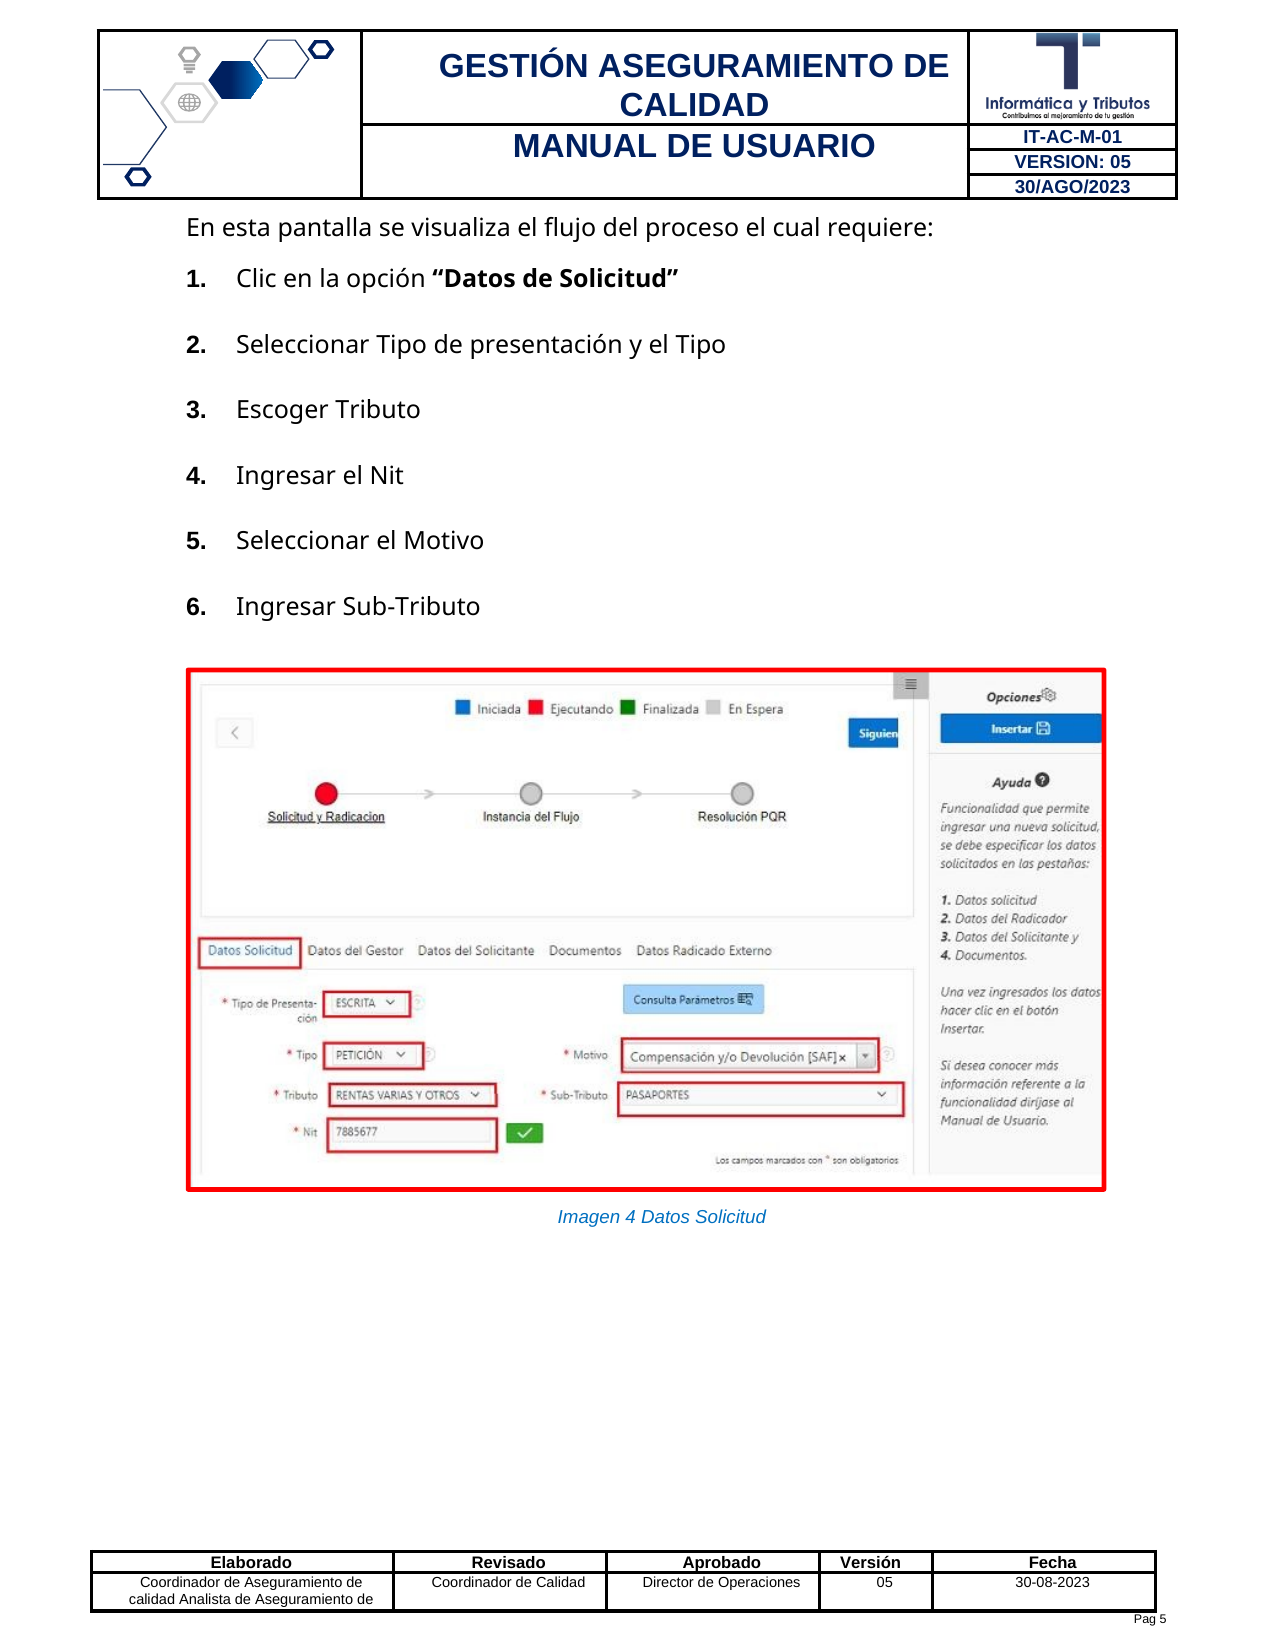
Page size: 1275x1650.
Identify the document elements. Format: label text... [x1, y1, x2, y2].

picture [985, 32, 1150, 120]
list Clic en la opción “Datos de Solicitud” [186, 261, 1139, 295]
list Ingresar Sub-Tributo [186, 588, 1139, 622]
list Seleccionar el Motivo [186, 523, 1139, 557]
picture [191, 673, 1101, 1187]
list Seleccionar Tipo de presentación y el Tipo [186, 326, 1139, 361]
text En esta pantalla se visualiza el flujo del proceso el cual requiere: [186, 210, 1139, 244]
list Ingresar el Nit [186, 457, 1139, 491]
list Escoger Tributo [186, 392, 1139, 426]
text Imagen 4 Datos Solicitud [186, 1206, 1139, 1227]
